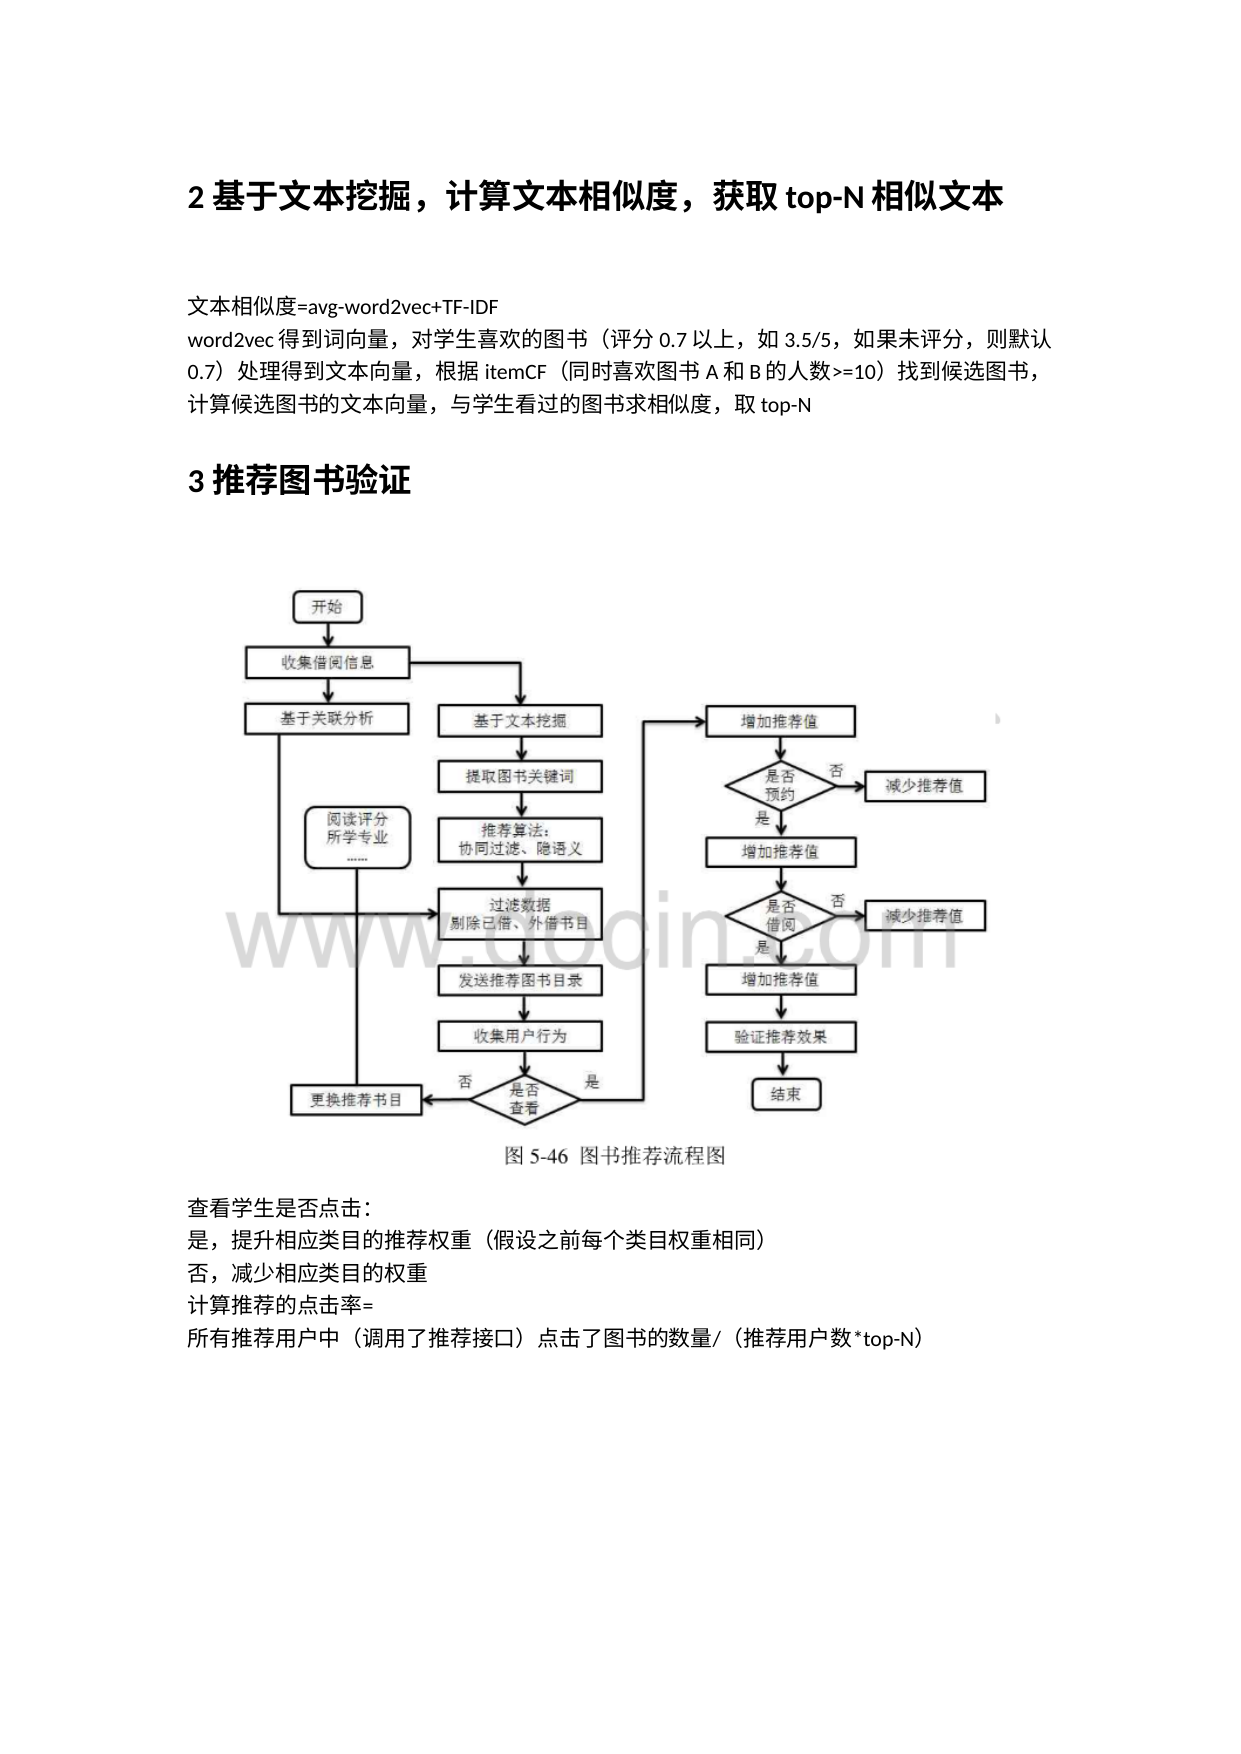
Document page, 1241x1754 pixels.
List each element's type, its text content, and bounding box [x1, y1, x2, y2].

text word2vec得到词向量，对学生喜欢的图书（评分0.7以上，如3.5/5，如果未评分，则默认0.7）处理得到文本向量，根据itemCF（同时喜欢图书A和B的人数>=10）找到候选图书，计算候选图书的文本向量，与学生看过的图书求相似度，取top-N [187, 321, 1053, 419]
text 查看学生是否点击： [187, 1190, 1053, 1223]
text 文本相似度=avg-word2vec+TF-IDF [187, 289, 1053, 321]
subtitle 3 推荐图书验证 [187, 446, 1053, 511]
text 所有推荐用户中（调用了推荐接口）点击了图书的数量/（推荐用户数*top-N） [187, 1320, 1053, 1353]
text 是，提升相应类目的推荐权重（假设之前每个类目权重相同） [187, 1223, 1053, 1255]
text 否，减少相应类目的权重 [187, 1255, 1053, 1288]
subtitle 2 基于文本挖掘，计算文本相似度，获取top-N相似文本 [187, 162, 1053, 227]
picture [187, 582, 1053, 1180]
text 计算推荐的点击率= [187, 1288, 1053, 1320]
